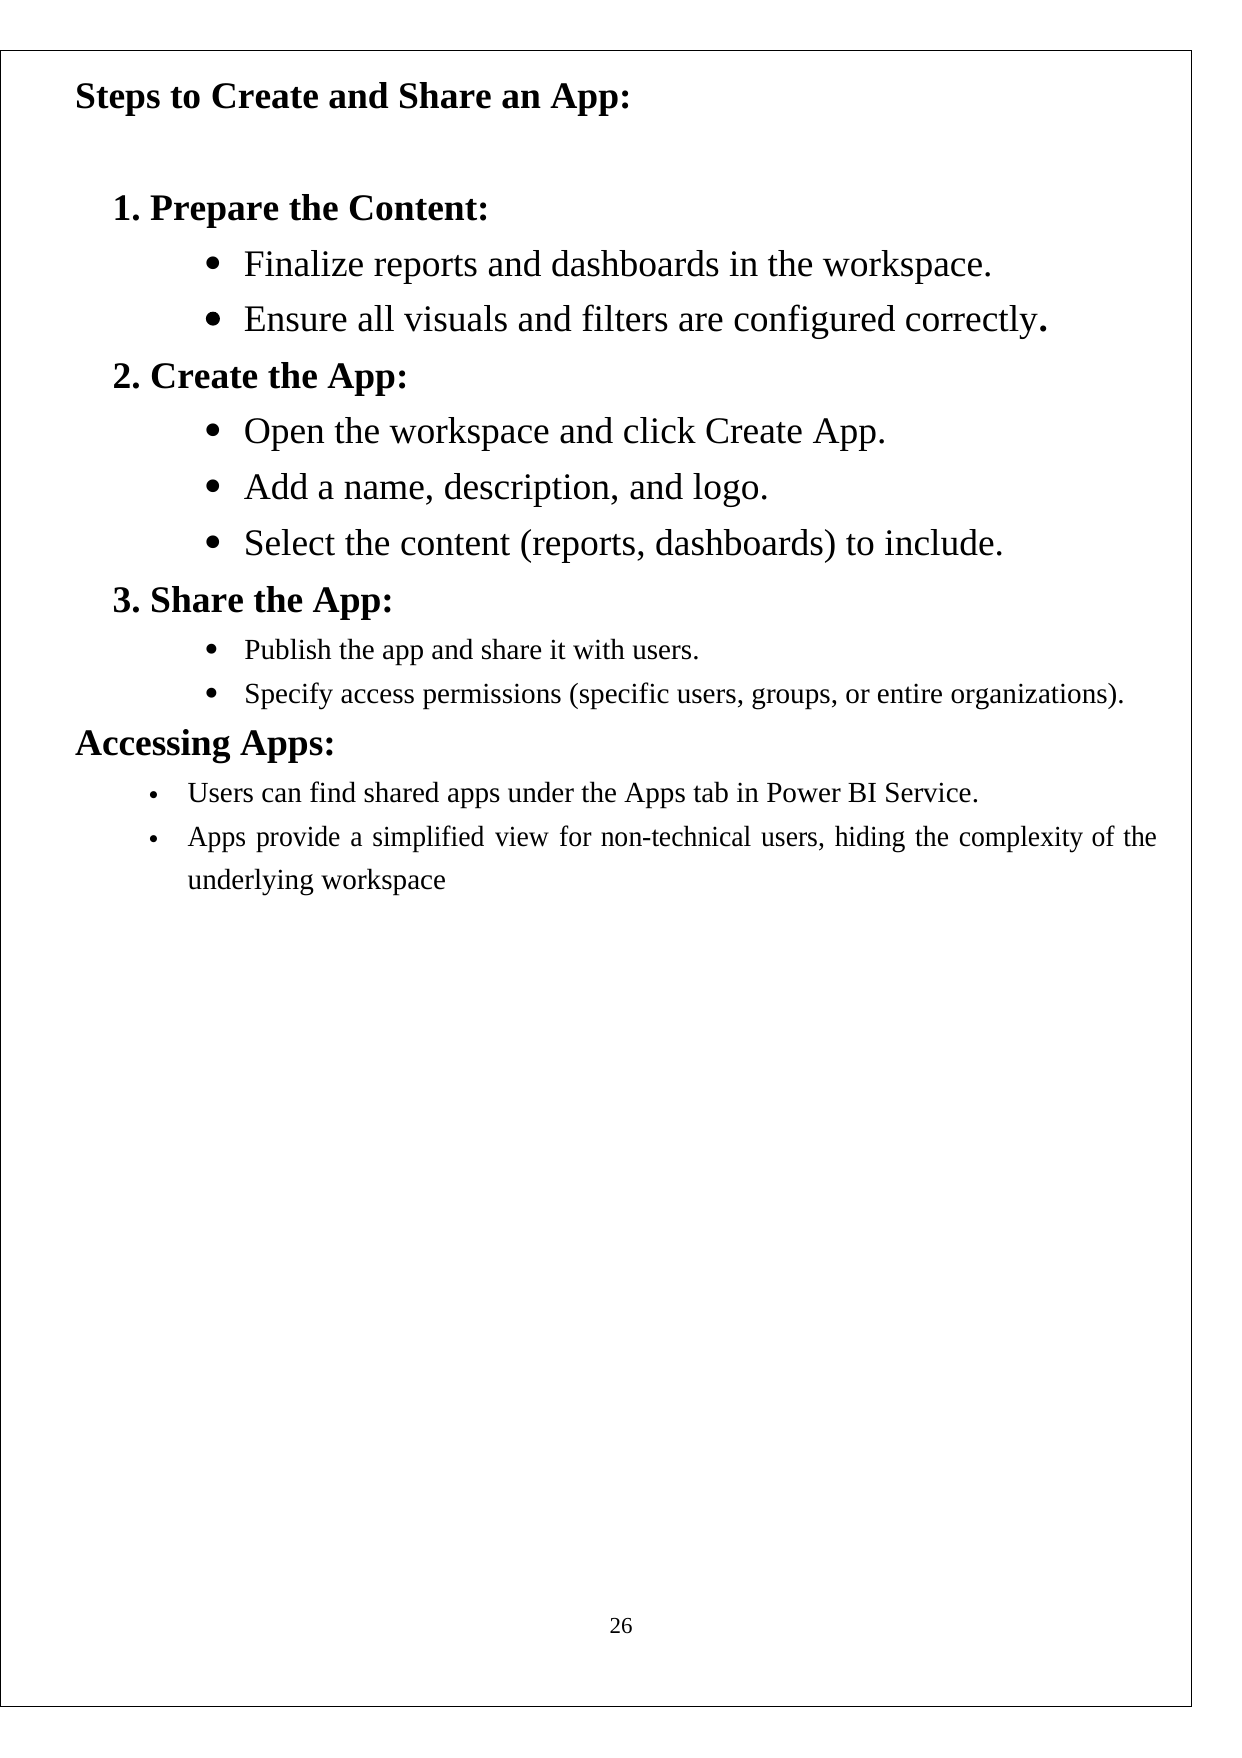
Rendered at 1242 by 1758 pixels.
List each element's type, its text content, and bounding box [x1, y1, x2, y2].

list Users can find shared apps under the Apps tab in Power BI Service. [150, 775, 1188, 809]
subtitle Accessing Apps: [75, 721, 1188, 764]
list Finalize reports and dashboards in the workspace. [206, 241, 1188, 284]
list Prepare the Content: [112, 186, 1188, 229]
text Steps to Create and Share an App: [75, 74, 1188, 117]
list Specify access permissions (specific users, groups, or entire organizations). [206, 676, 1188, 709]
list Add a name, description, and logo. [206, 465, 1188, 508]
list Open the workspace and click Create App. [206, 408, 1188, 452]
list Publish the app and share it with users. [206, 632, 1188, 666]
list Ensure all visuals and filters are configured correctly. [206, 297, 1188, 340]
list Select the content (reports, dashboards) to include. [206, 520, 1188, 563]
subtitle Share the App: [112, 577, 1188, 620]
list Apps provide a simplified view for non-technical users, hiding the complexity of the underlying workspace [150, 819, 1162, 896]
subtitle Create the App: [112, 354, 1188, 397]
